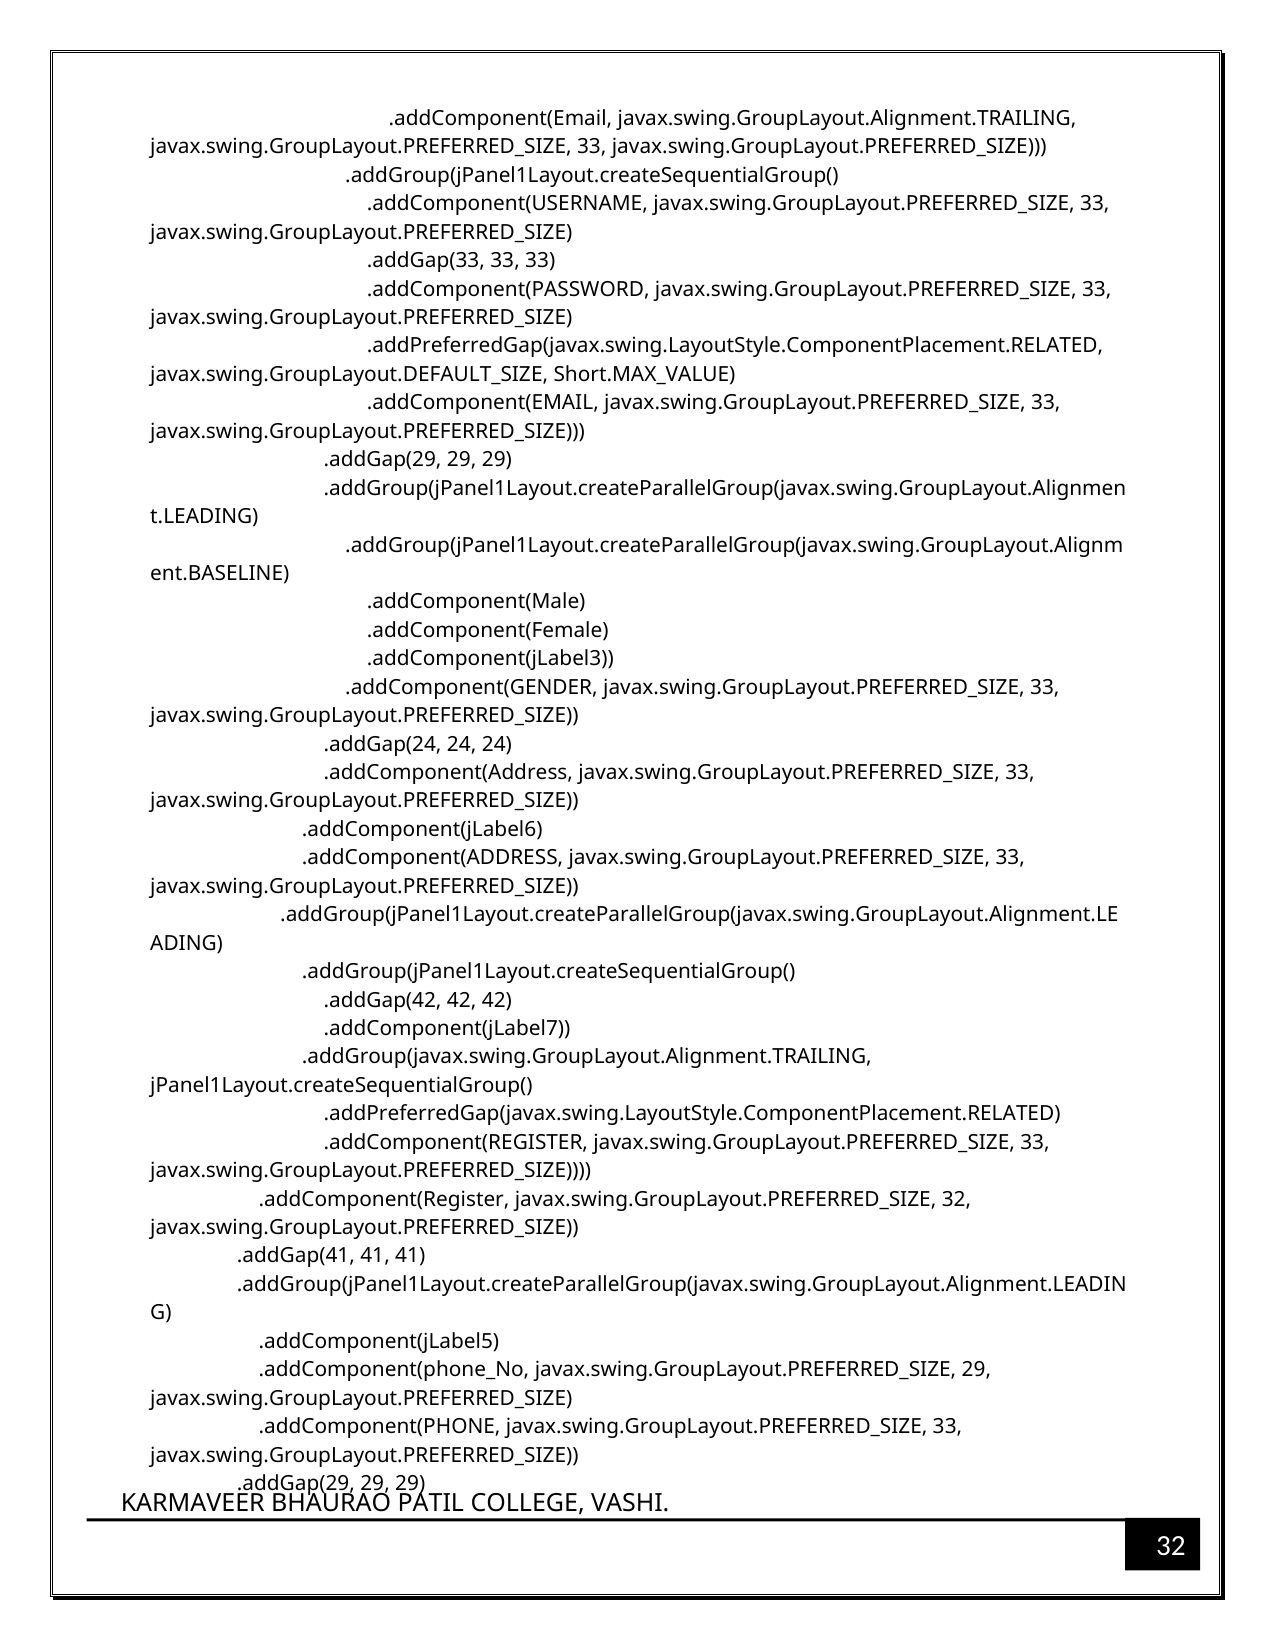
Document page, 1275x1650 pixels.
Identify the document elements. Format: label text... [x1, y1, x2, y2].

text .addComponent(jLabel6) [150, 814, 1131, 842]
text .addComponent(Register, javax.swing.GroupLayout.PREFERRED_SIZE, 32, javax.swing.GroupLayout.PREFERRED_SIZE)) [150, 1184, 1131, 1241]
text .addComponent(PASSWORD, javax.swing.GroupLayout.PREFERRED_SIZE, 33, javax.swing.GroupLayout.PREFERRED_SIZE) [150, 274, 1131, 331]
text .addGroup(jPanel1Layout.createParallelGroup(javax.swing.GroupLayout.Alignment.LEADING) [150, 899, 1131, 956]
text .addComponent(PHONE, javax.swing.GroupLayout.PREFERRED_SIZE, 33, javax.swing.GroupLayout.PREFERRED_SIZE)) [150, 1411, 1131, 1468]
text .addGap(24, 24, 24) [150, 729, 1131, 757]
text .addGap(33, 33, 33) [150, 245, 1131, 274]
text .addComponent(Email, javax.swing.GroupLayout.Alignment.TRAILING, javax.swing.GroupLayout.PREFERRED_SIZE, 33, javax.swing.GroupLayout.PREFERRED_SIZE))) [150, 103, 1131, 160]
text .addComponent(Address, javax.swing.GroupLayout.PREFERRED_SIZE, 33, javax.swing.GroupLayout.PREFERRED_SIZE)) [150, 757, 1131, 814]
text .addPreferredGap(javax.swing.LayoutStyle.ComponentPlacement.RELATED) [150, 1098, 1131, 1127]
text .addComponent(ADDRESS, javax.swing.GroupLayout.PREFERRED_SIZE, 33, javax.swing.GroupLayout.PREFERRED_SIZE)) [150, 842, 1131, 899]
text .addGroup(jPanel1Layout.createSequentialGroup() [150, 956, 1131, 985]
text .addGroup(jPanel1Layout.createParallelGroup(javax.swing.GroupLayout.Alignment.LEADING) [150, 1269, 1131, 1326]
text .addGroup(jPanel1Layout.createSequentialGroup() [150, 160, 1131, 188]
text .addGap(42, 42, 42) [150, 985, 1131, 1013]
text .addGroup(jPanel1Layout.createParallelGroup(javax.swing.GroupLayout.Alignment.LEADING) [150, 473, 1131, 530]
text .addComponent(phone_No, javax.swing.GroupLayout.PREFERRED_SIZE, 29, javax.swing.GroupLayout.PREFERRED_SIZE) [150, 1354, 1131, 1411]
text .addComponent(jLabel7)) [150, 1013, 1131, 1042]
text .addComponent(jLabel3)) [150, 643, 1131, 672]
text .addGroup(javax.swing.GroupLayout.Alignment.TRAILING, jPanel1Layout.createSequentialGroup() [150, 1042, 1131, 1098]
text .addComponent(REGISTER, javax.swing.GroupLayout.PREFERRED_SIZE, 33, javax.swing.GroupLayout.PREFERRED_SIZE)))) [150, 1127, 1131, 1184]
text .addGroup(jPanel1Layout.createParallelGroup(javax.swing.GroupLayout.Alignment.BASELINE) [150, 530, 1131, 587]
text .addComponent(GENDER, javax.swing.GroupLayout.PREFERRED_SIZE, 33, javax.swing.GroupLayout.PREFERRED_SIZE)) [150, 672, 1131, 729]
text .addComponent(jLabel5) [150, 1326, 1131, 1354]
text .addComponent(Female) [150, 615, 1131, 643]
text .addComponent(USERNAME, javax.swing.GroupLayout.PREFERRED_SIZE, 33, javax.swing.GroupLayout.PREFERRED_SIZE) [150, 188, 1131, 245]
text .addGap(41, 41, 41) [150, 1241, 1131, 1269]
text .addComponent(EMAIL, javax.swing.GroupLayout.PREFERRED_SIZE, 33, javax.swing.GroupLayout.PREFERRED_SIZE))) [150, 387, 1131, 444]
text .addComponent(Male) [150, 587, 1131, 615]
text .addGap(29, 29, 29) [150, 1468, 1131, 1497]
text .addGap(29, 29, 29) [150, 444, 1131, 473]
text .addPreferredGap(javax.swing.LayoutStyle.ComponentPlacement.RELATED, javax.swing.GroupLayout.DEFAULT_SIZE, Short.MAX_VALUE) [150, 331, 1131, 387]
